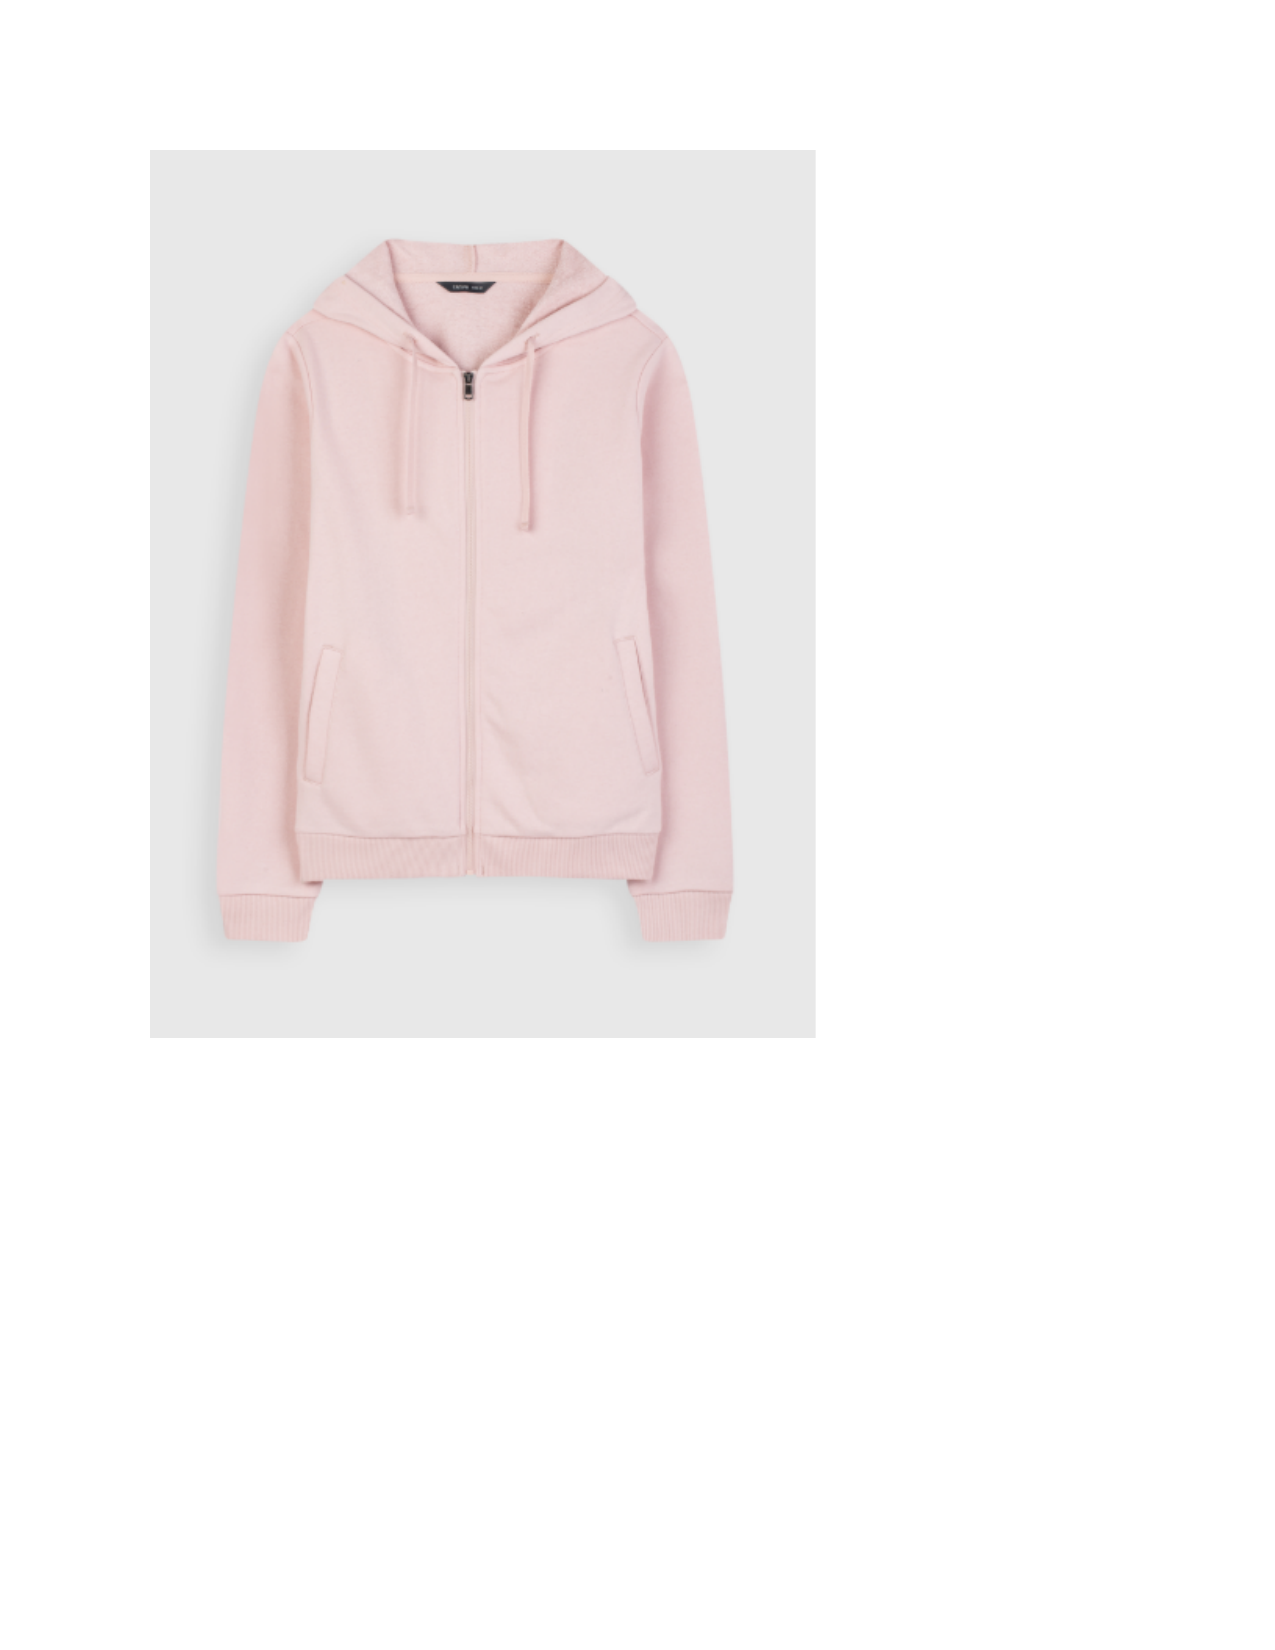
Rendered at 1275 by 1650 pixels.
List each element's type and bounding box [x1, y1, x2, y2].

picture [150, 150, 816, 1038]
